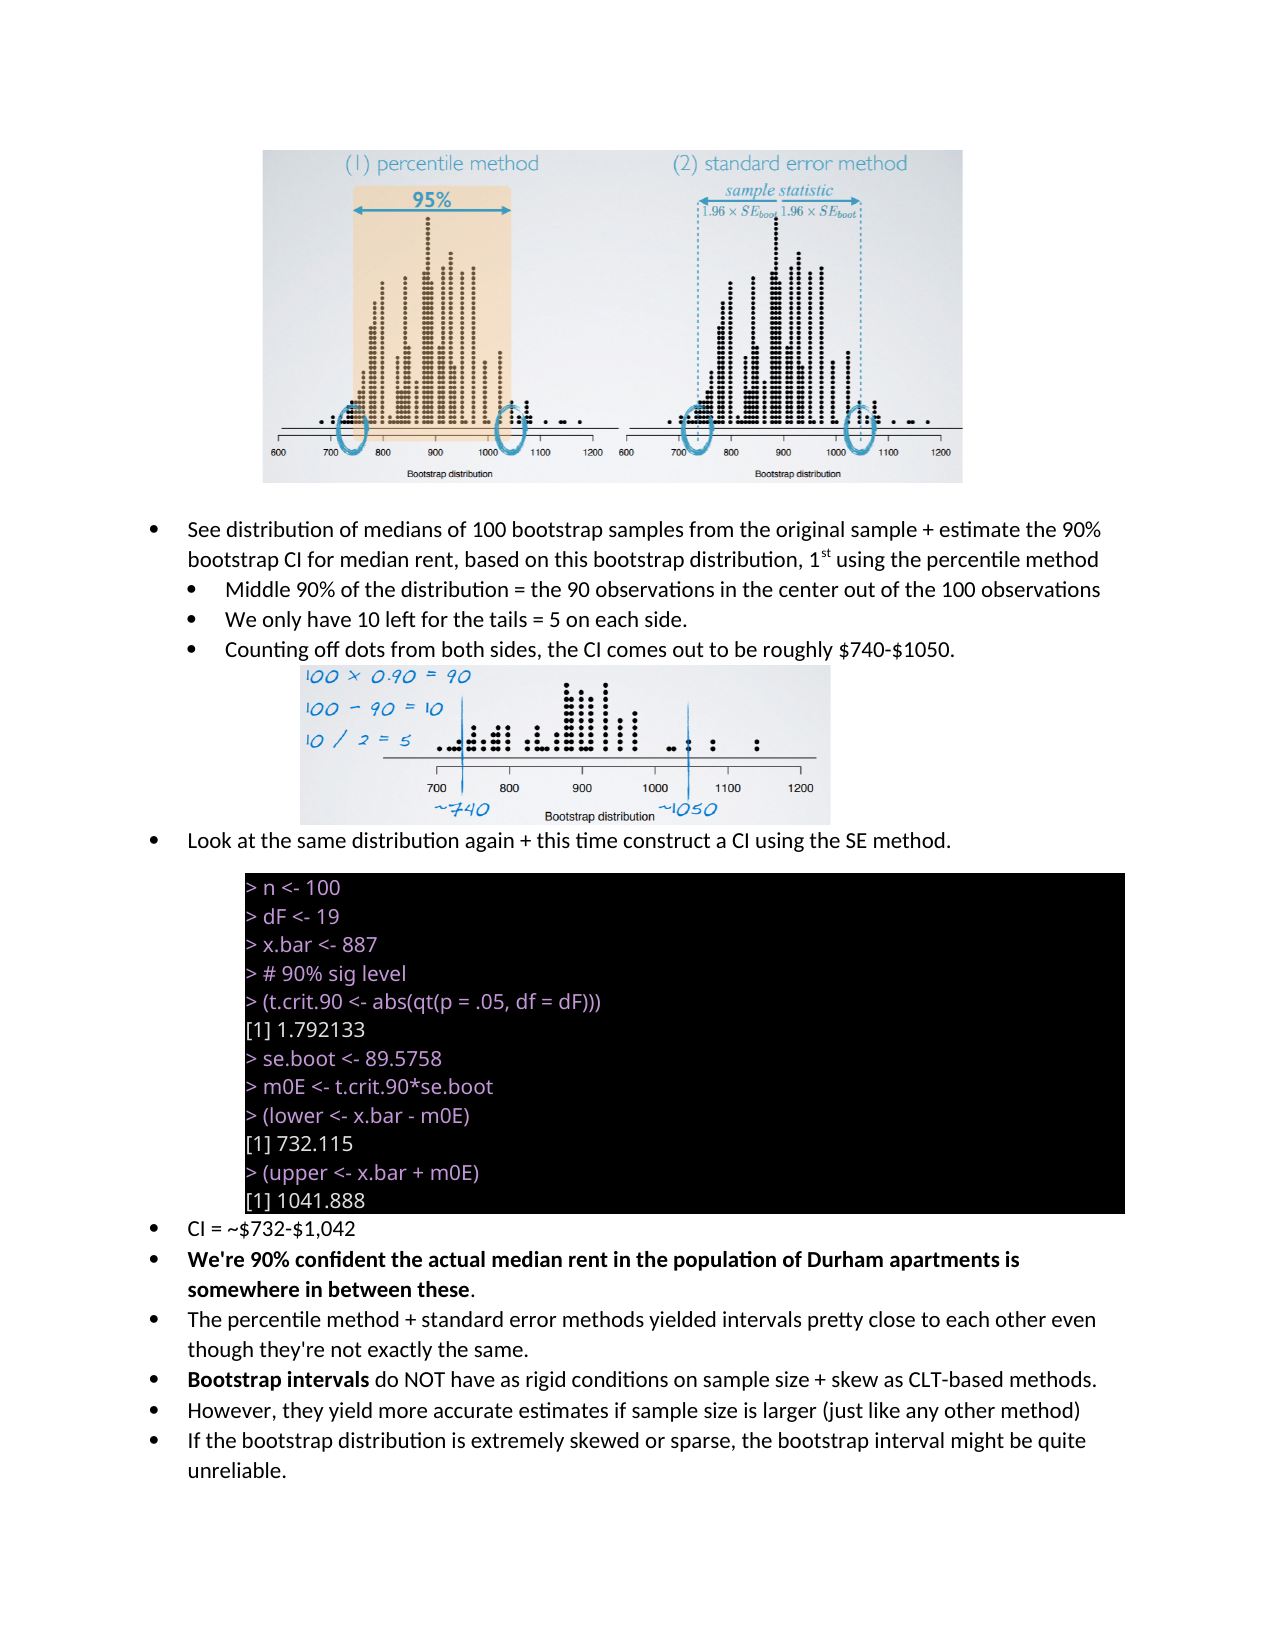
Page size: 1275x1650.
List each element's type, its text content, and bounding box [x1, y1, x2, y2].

text [1] 1.792133 [245, 1016, 1125, 1044]
list See distribution of medians of 100 bootstrap samples from the original sample + estimate the 90% bootstrap CI for median rent, based on this bootstrap distribution, 1st using the percentile method [150, 515, 1125, 573]
text > dF <- 19 [245, 902, 1125, 930]
list CI = ~$732-$1,042 [150, 1214, 1125, 1243]
text > n <- 100 [245, 873, 1125, 902]
list Counting off dots from both sides, the CI comes out to be roughly $740-$1050. [187, 636, 1125, 663]
text [1] 1041.888 [245, 1186, 1125, 1214]
text > (upper <- x.bar + m0E) [245, 1158, 1125, 1186]
text > # 90% sig level [245, 959, 1125, 987]
list The percentile method + standard error methods yielded intervals pretty close to each other even though they're not exactly the same. [150, 1305, 1125, 1363]
text > (t.crit.90 <- abs(qt(p = .05, df = dF))) [245, 987, 1125, 1016]
list We only have 10 left for the tails = 5 on each side. [187, 605, 1125, 633]
list If the bootstrap distribution is extremely skewed or sparse, the bootstrap interval might be quite unreliable. [150, 1426, 1125, 1484]
text > se.boot <- 89.5758 [245, 1044, 1125, 1072]
text > x.bar <- 887 [245, 930, 1125, 959]
list We're 90% confident the actual median rent in the population of Durham apartments is somewhere in between these. [150, 1245, 1125, 1303]
list However, they yield more accurate estimates if sample size is larger (just like any other method) [150, 1396, 1125, 1424]
text > (lower <- x.bar - m0E) [245, 1101, 1125, 1129]
list Look at the same distribution again + this time construct a CI using the SE method. [150, 826, 1125, 854]
picture [300, 665, 831, 825]
text > m0E <- t.crit.90*se.boot [245, 1072, 1125, 1101]
list Middle 90% of the distribution = the 90 observations in the center out of the 100 observations [187, 575, 1125, 603]
text [1] 732.115 [245, 1129, 1125, 1158]
picture [262, 150, 963, 483]
list Bootstrap intervals do NOT have as rigid conditions on sample size + skew as CLT-based methods. [150, 1366, 1125, 1394]
